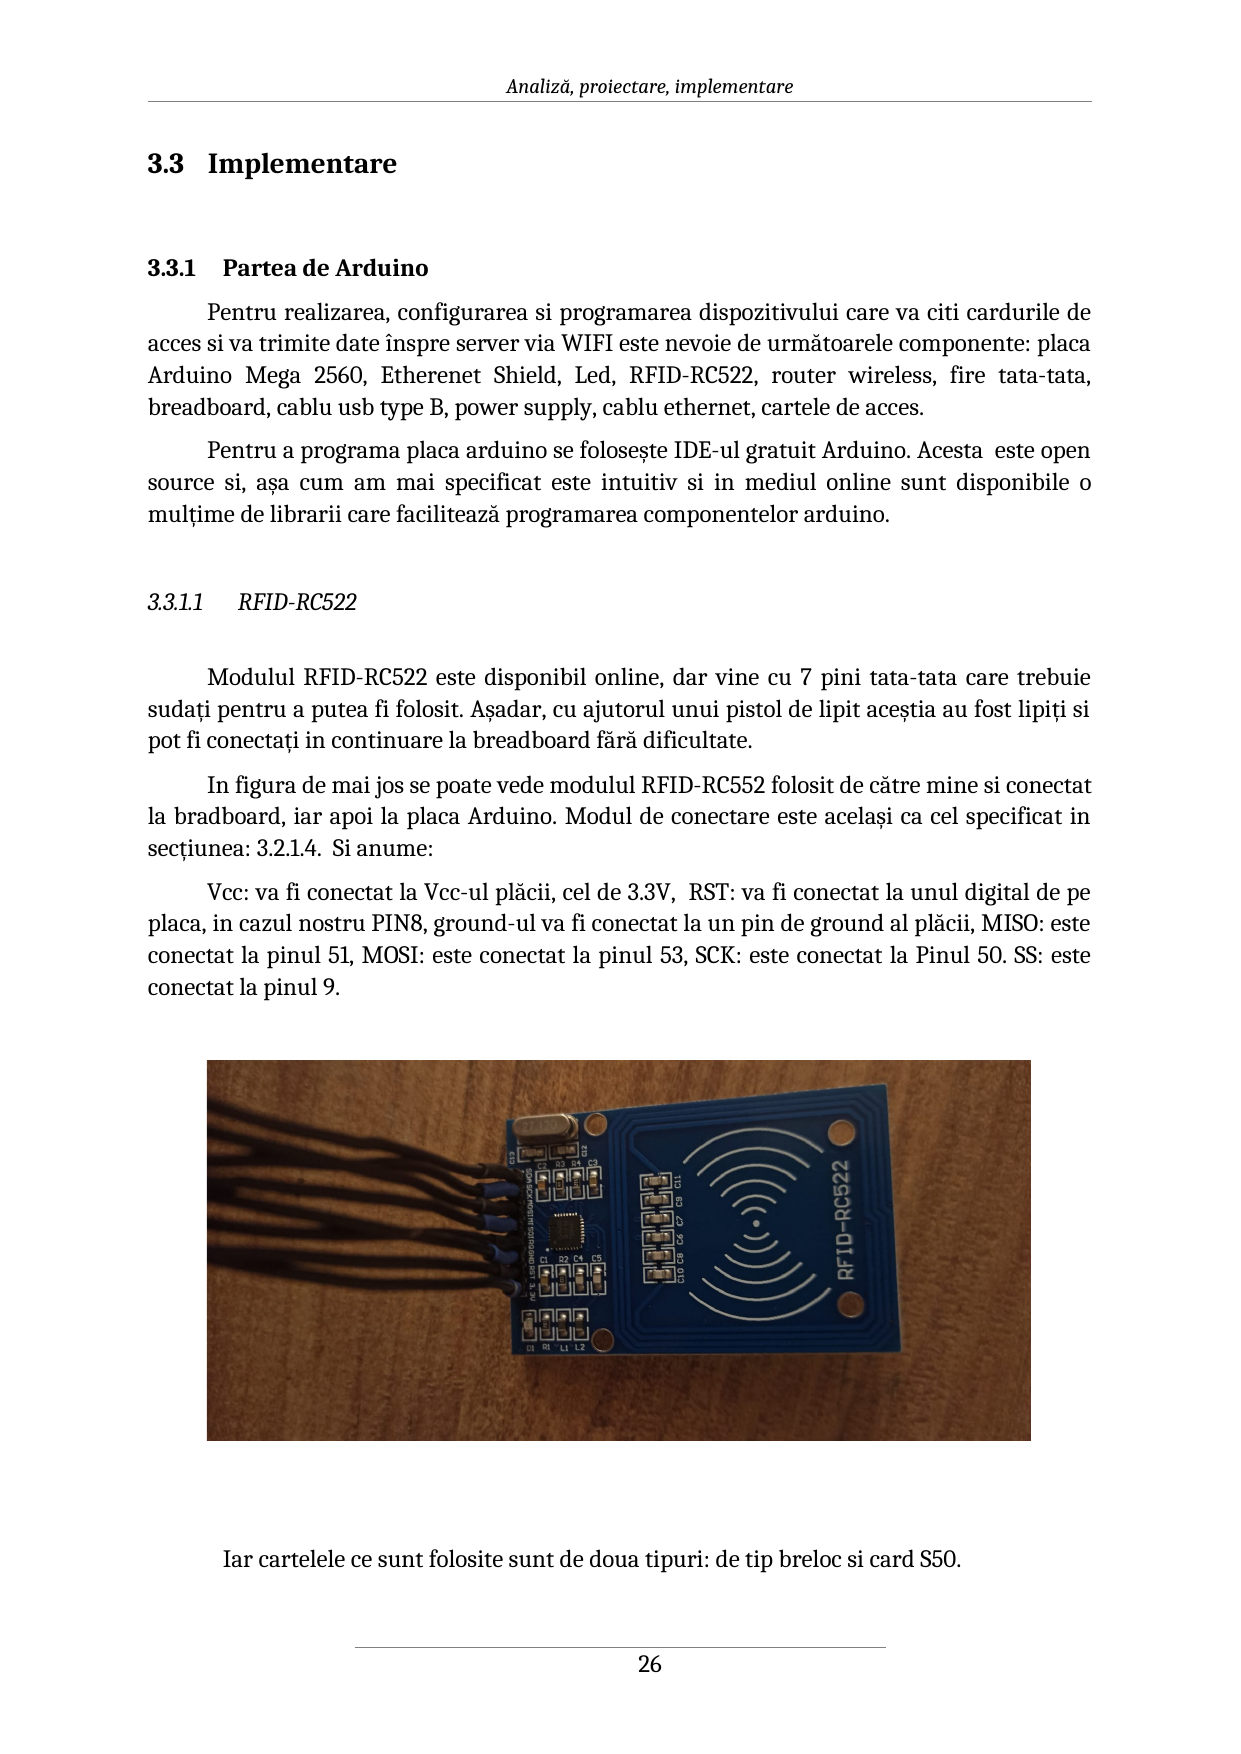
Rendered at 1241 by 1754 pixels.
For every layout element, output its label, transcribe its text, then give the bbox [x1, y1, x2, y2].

subtitle Partea de Arduino [148, 254, 1092, 282]
text Pentru realizarea, configurarea si programarea dispozitivului care va citi cardurile de acces si va trimite date înspre server via WIFI este nevoie de următoarele componente: placa Arduino Mega 2560, Etherenet Shield, Led, RFID-RC522, router wireless, fire tata-tata, breadboard, cablu usb type B, power supply, cablu ethernet, cartele de acces. [148, 298, 1092, 421]
text Iar cartelele ce sunt folosite sunt de doua tipuri: de tip breloc si card S50. [148, 1544, 1092, 1573]
subtitle Implementare [148, 148, 1092, 181]
subtitle RFID-RC522 [148, 588, 1092, 616]
text Vcc: va fi conectat la Vcc-ul plăcii, cel de 3.3V, RST: va fi conectat la unul digital de pe placa, in cazul nostru PIN8, ground-ul va fi conectat la un pin de ground al plăcii, MISO: este conectat la pinul 51, MOSI: este conectat la pinul 53, SCK: este conectat la Pinul 50. SS: este conectat la pinul 9. [148, 878, 1092, 1001]
text Modulul RFID-RC522 este disponibil online, dar vine cu 7 pini tata-tata care trebuie sudați pentru a putea fi folosit. Așadar, cu ajutorul unui pistol de lipit aceștia au fost lipiți si pot fi conectați in continuare la breadboard fără dificultate. [148, 663, 1092, 755]
text In figura de mai jos se poate vede modulul RFID-RC552 folosit de către mine si conectat la bradboard, iar apoi la placa Arduino. Modul de conectare este același ca cel specificat in secțiunea: 3.2.1.4. Si anume: [148, 771, 1092, 862]
picture [206, 1060, 1031, 1441]
text Pentru a programa placa arduino se folosește IDE-ul gratuit Arduino. Acesta este open source si, așa cum am mai specificat este intuitiv si in mediul online sunt disponibile o mulțime de librarii care facilitează programarea componentelor arduino. [148, 436, 1092, 528]
